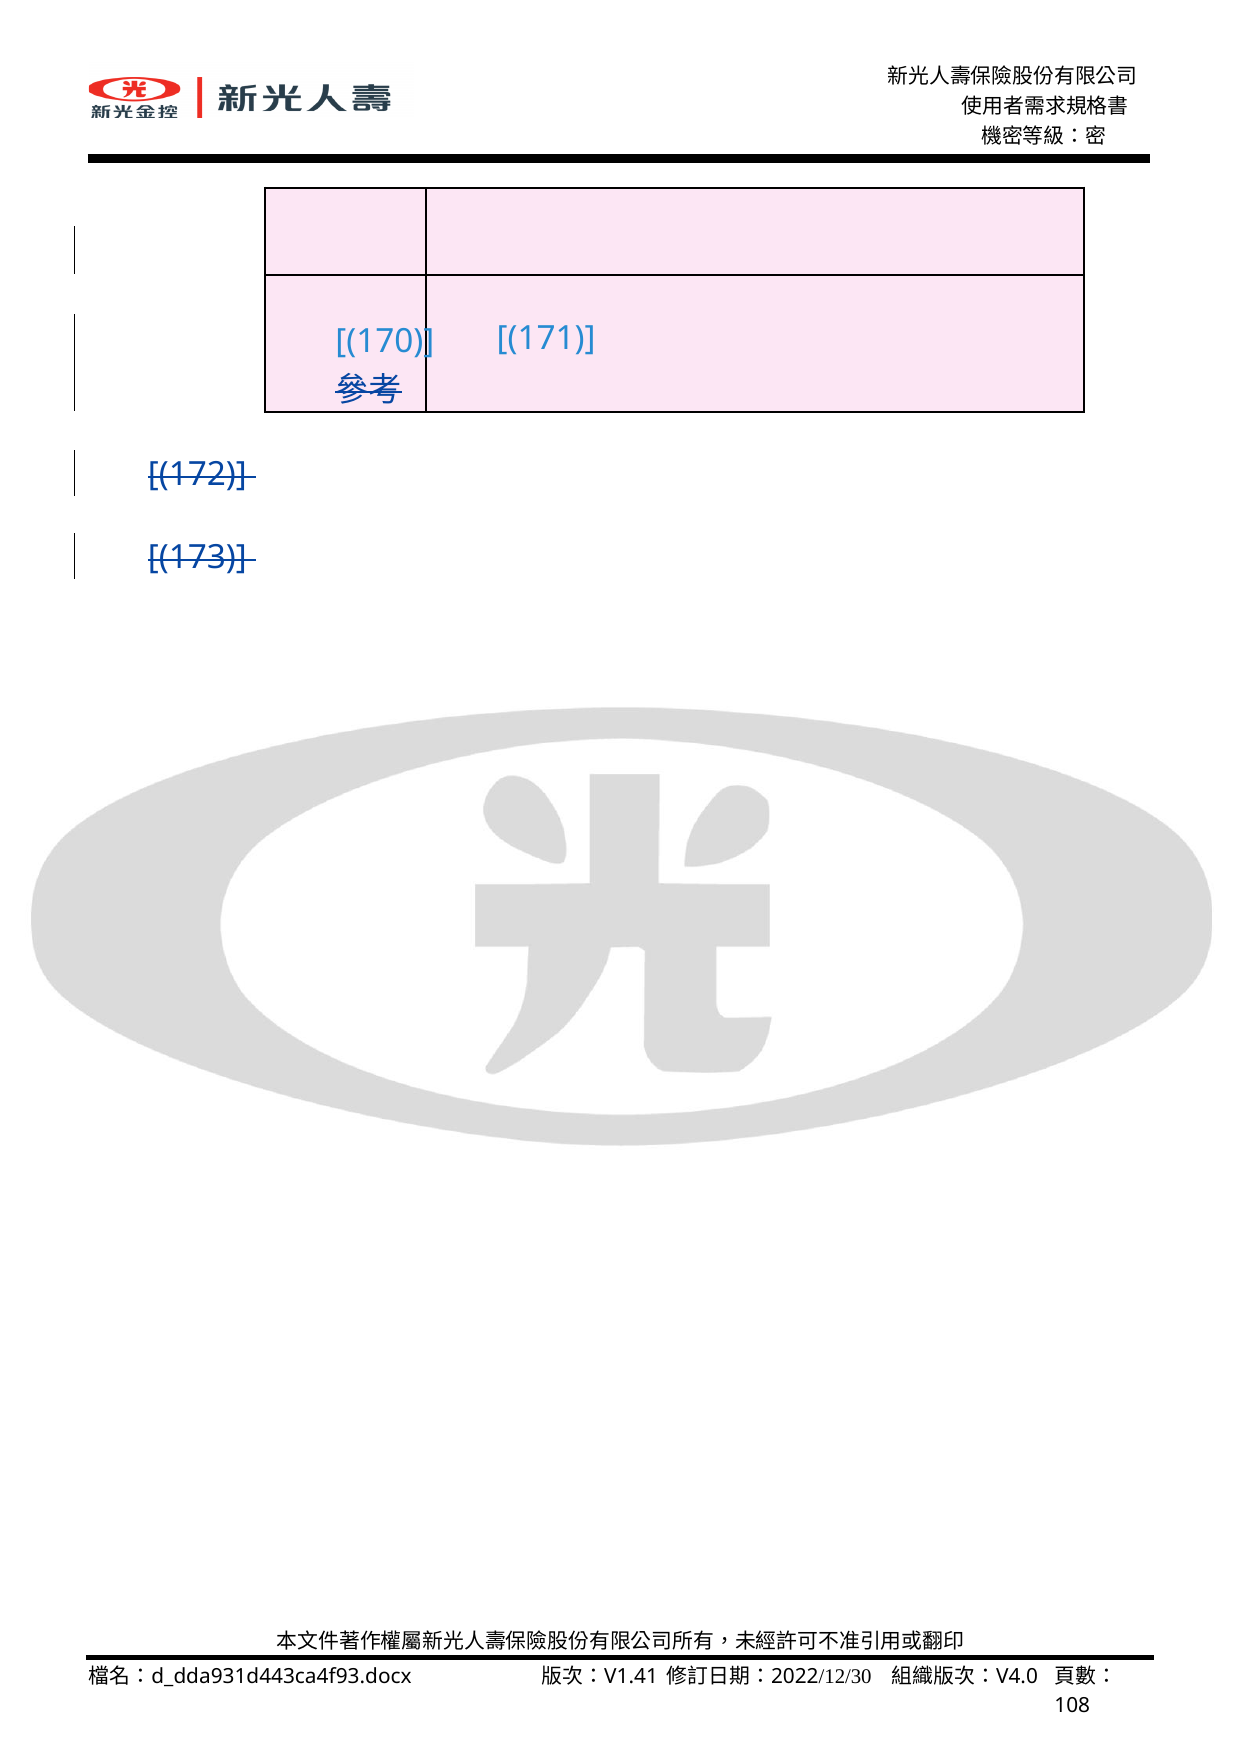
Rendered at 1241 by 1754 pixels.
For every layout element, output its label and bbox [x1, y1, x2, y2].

picture [88, 61, 414, 118]
picture [25, 699, 1215, 1152]
